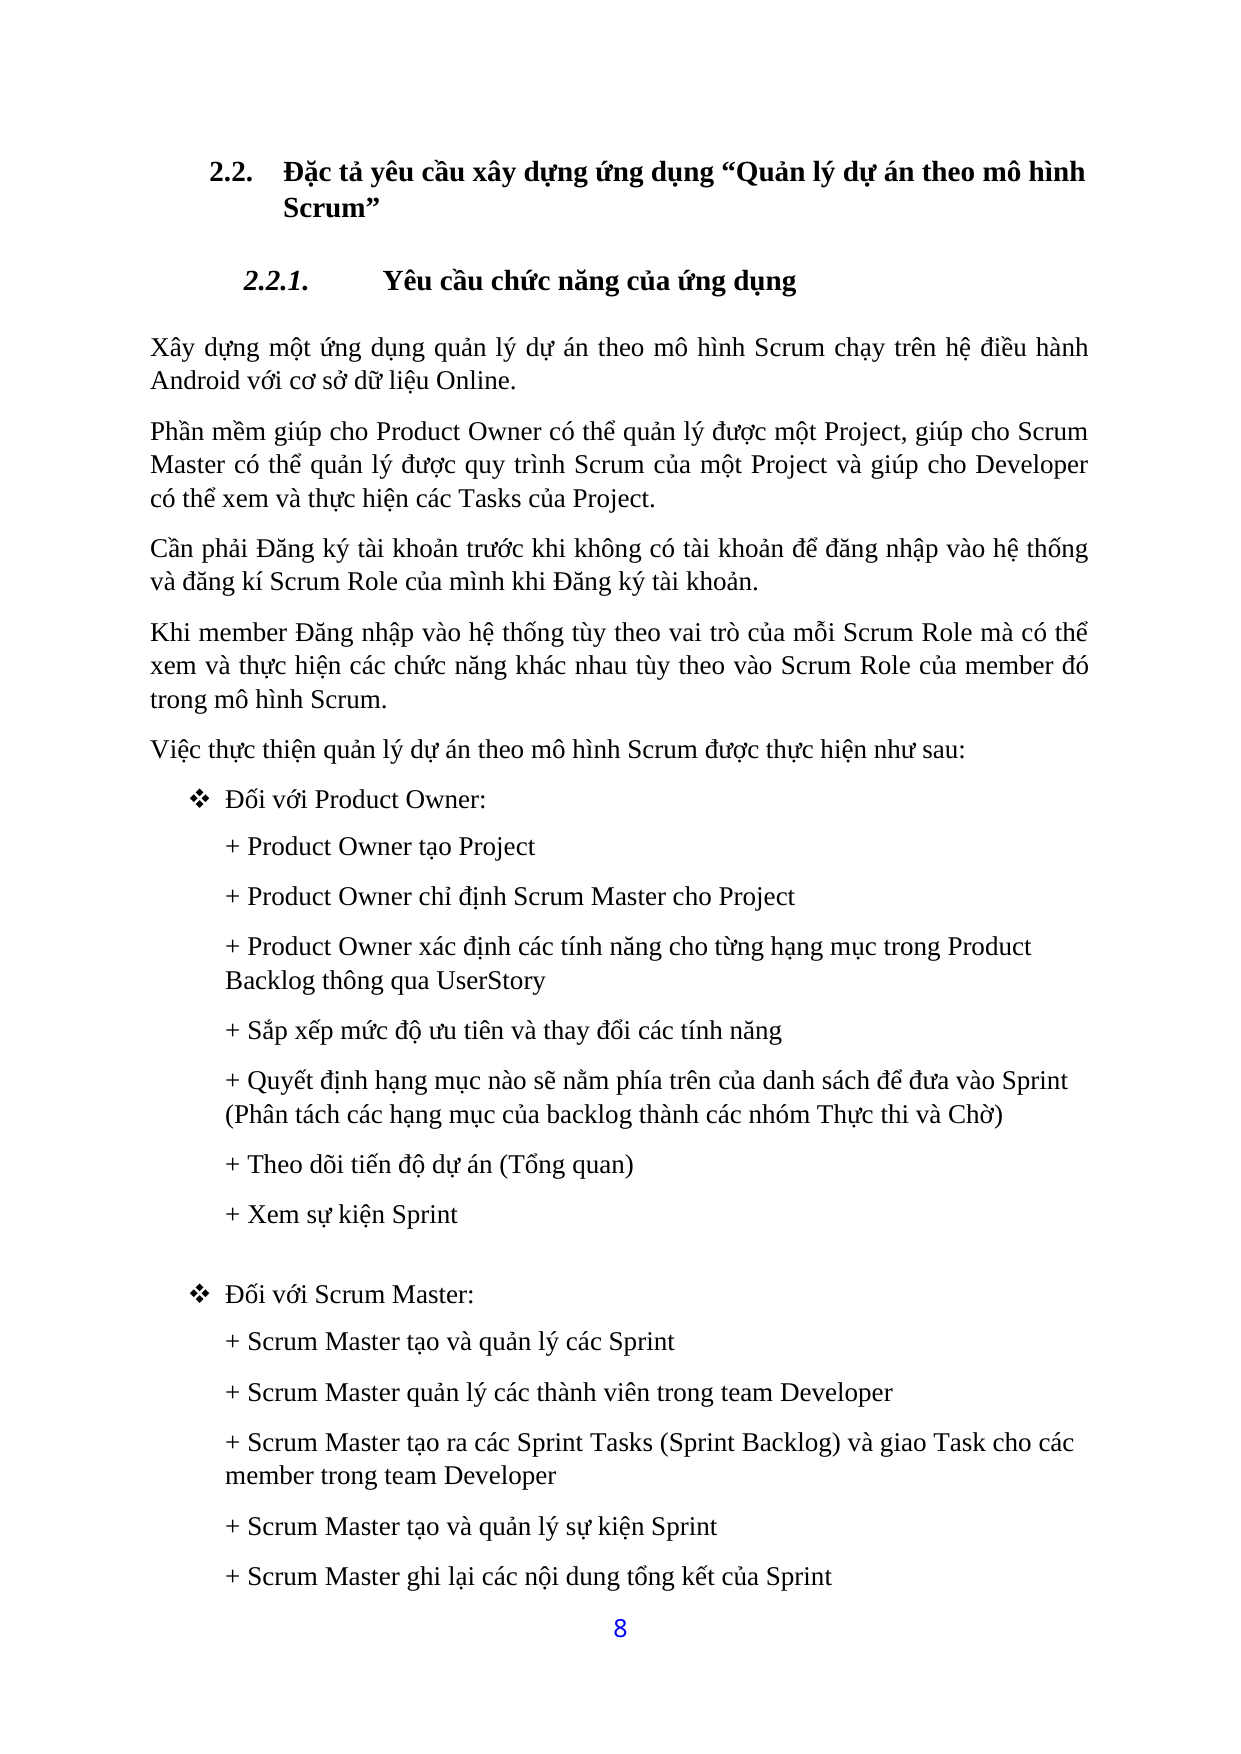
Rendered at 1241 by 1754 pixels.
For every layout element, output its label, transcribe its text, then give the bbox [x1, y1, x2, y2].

list Đối với Product Owner: [187, 783, 1090, 814]
text + Product Owner tạo Project [225, 830, 1090, 861]
text + Theo dõi tiến độ dự án (Tổng quan) [225, 1148, 1090, 1179]
text + Product Owner chỉ định Scrum Master cho Project [225, 880, 1090, 911]
subtitle Đặc tả yêu cầu xây dựng ứng dụng “Quản lý dự án theo mô hình Scrum” [209, 154, 1090, 261]
text Phần mềm giúp cho Product Owner có thể quản lý được một Project, giúp cho Scrum Master có thể quản lý được quy trình Scrum của một Project và giúp cho Developer có thể xem và thực hiện các Tasks của Project. [150, 415, 1090, 513]
text Cần phải Đăng ký tài khoản trước khi không có tài khoản để đăng nhập vào hệ thống và đăng kí Scrum Role của mình khi Đăng ký tài khoản. [150, 532, 1090, 597]
text Xây dựng một ứng dụng quản lý dự án theo mô hình Scrum chạy trên hệ điều hành Android với cơ sở dữ liệu Online. [150, 331, 1090, 396]
text + Xem sự kiện Sprint [225, 1198, 1090, 1260]
text Khi member Đăng nhập vào hệ thống tùy theo vai trò của mỗi Scrum Role mà có thể xem và thực hiện các chức năng khác nhau tùy theo vào Scrum Role của member đó trong mô hình Scrum. [150, 616, 1090, 714]
text + Scrum Master tạo và quản lý các Sprint [225, 1326, 1090, 1357]
text + Sắp xếp mức độ ưu tiên và thay đổi các tính năng [225, 1014, 1090, 1045]
text Việc thực thiện quản lý dự án theo mô hình Scrum được thực hiện như sau: [150, 733, 1090, 764]
text + Scrum Master quản lý các thành viên trong team Developer [225, 1376, 1090, 1407]
text + Product Owner xác định các tính năng cho từng hạng mục trong Product Backlog thông qua UserStory [225, 931, 1090, 995]
text + Scrum Master ghi lại các nội dung tổng kết của Sprint [225, 1560, 1090, 1591]
list Đối với Scrum Master: [187, 1279, 1090, 1310]
text + Scrum Master tạo và quản lý sự kiện Sprint [225, 1510, 1090, 1541]
text + Scrum Master tạo ra các Sprint Tasks (Sprint Backlog) và giao Task cho các member trong team Developer [225, 1426, 1090, 1491]
text + Quyết định hạng mục nào sẽ nằm phía trên của danh sách để đưa vào Sprint (Phân tách các hạng mục của backlog thành các nhóm Thực thi và Chờ) [225, 1064, 1090, 1129]
list Yêu cầu chức năng của ứng dụng [244, 263, 1090, 331]
